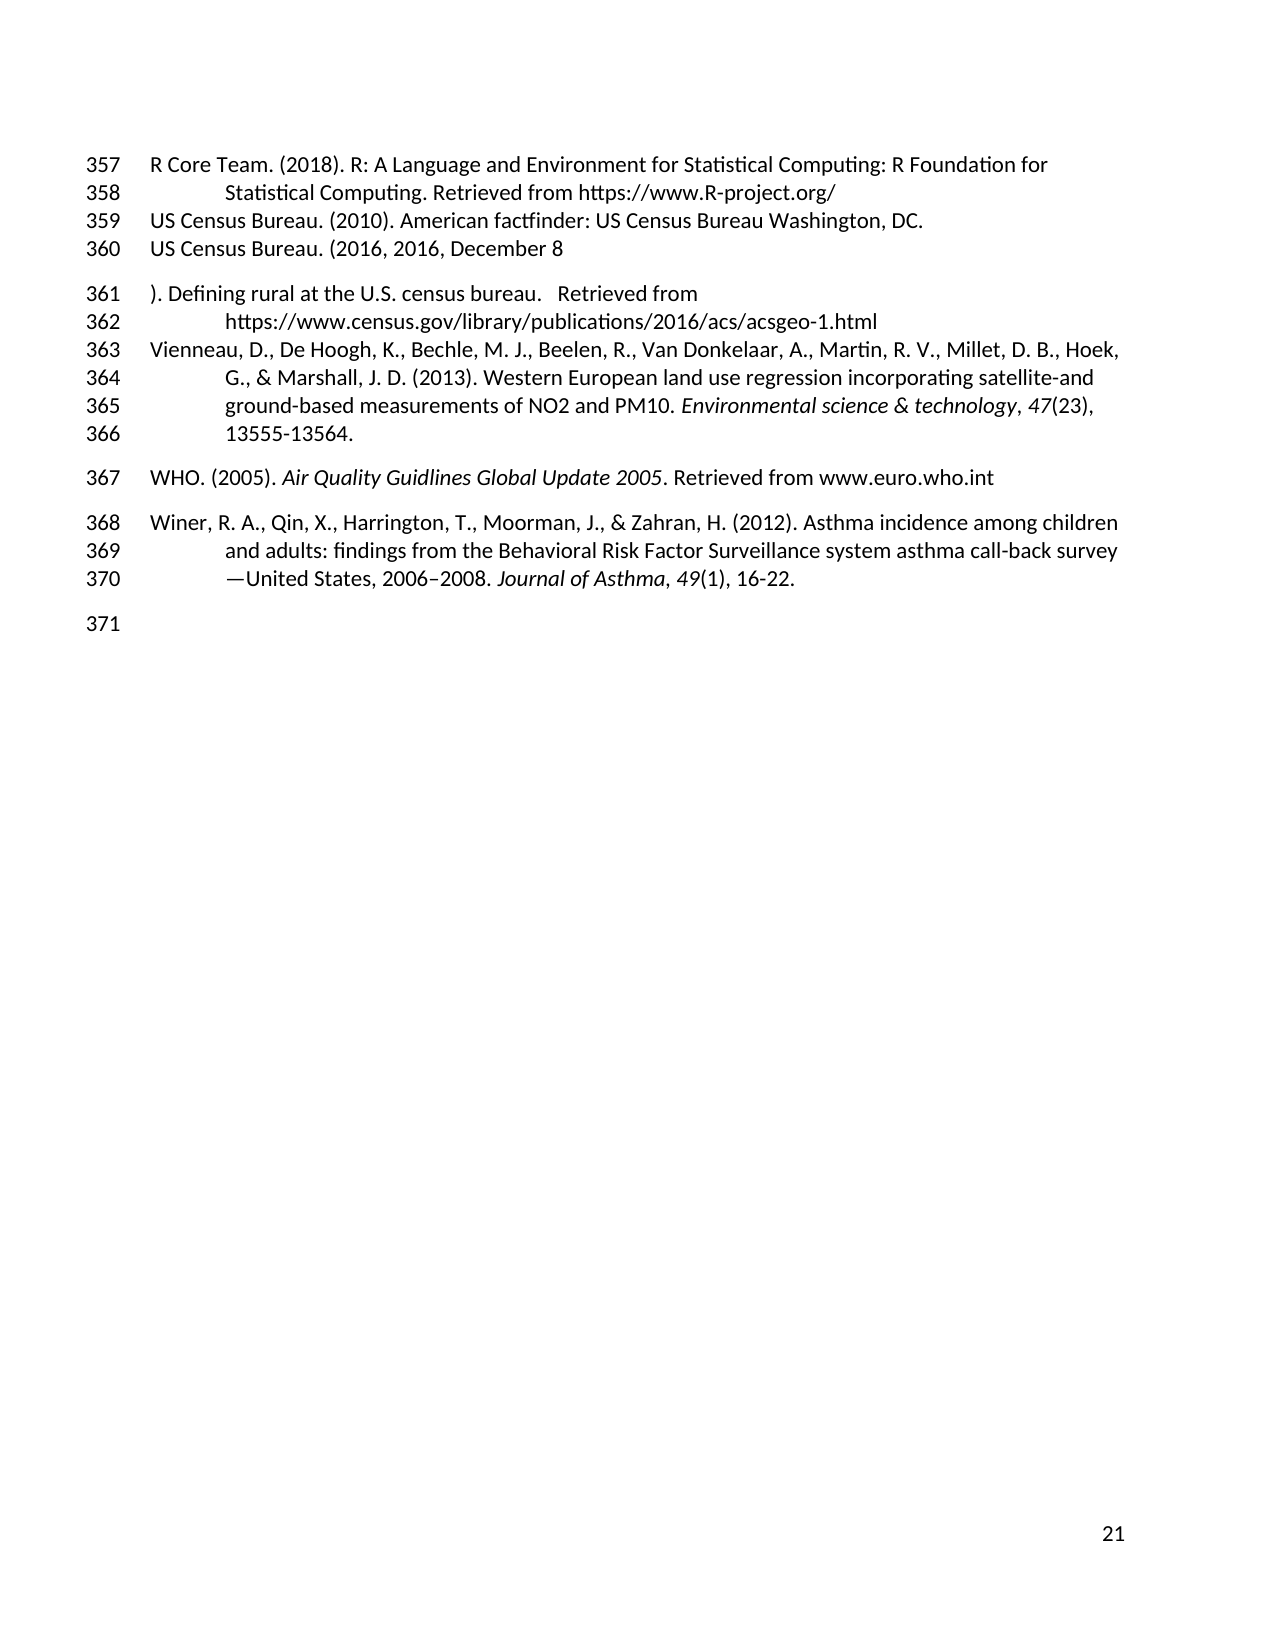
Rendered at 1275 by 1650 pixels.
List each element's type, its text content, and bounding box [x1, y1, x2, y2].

text US Census Bureau. (2010). American factfinder: US Census Bureau Washington, DC. [150, 206, 1125, 234]
text Vienneau, D., De Hoogh, K., Bechle, M. J., Beelen, R., Van Donkelaar, A., Martin, R. V., Millet, D. B., Hoek, G., & Marshall, J. D. (2013). Western European land use regression incorporating satellite-and ground-based measurements of NO2 and PM10. Environmental science & technology, 47(23), 13555-13564. [150, 335, 1125, 447]
text ). Defining rural at the U.S. census bureau. Retrieved from https://www.census.gov/library/publications/2016/acs/acsgeo-1.html [150, 279, 1125, 335]
text US Census Bureau. (2016, 2016, December 8 [150, 234, 1125, 262]
text Winer, R. A., Qin, X., Harrington, T., Moorman, J., & Zahran, H. (2012). Asthma incidence among children and adults: findings from the Behavioral Risk Factor Surveillance system asthma call-back survey—United States, 2006–2008. Journal of Asthma, 49(1), 16-22. [150, 508, 1125, 592]
text WHO. (2005). Air Quality Guidlines Global Update 2005. Retrieved from www.euro.who.int [150, 463, 1125, 492]
text R Core Team. (2018). R: A Language and Environment for Statistical Computing: R Foundation for Statistical Computing. Retrieved from https://www.R-project.org/ [150, 150, 1125, 206]
